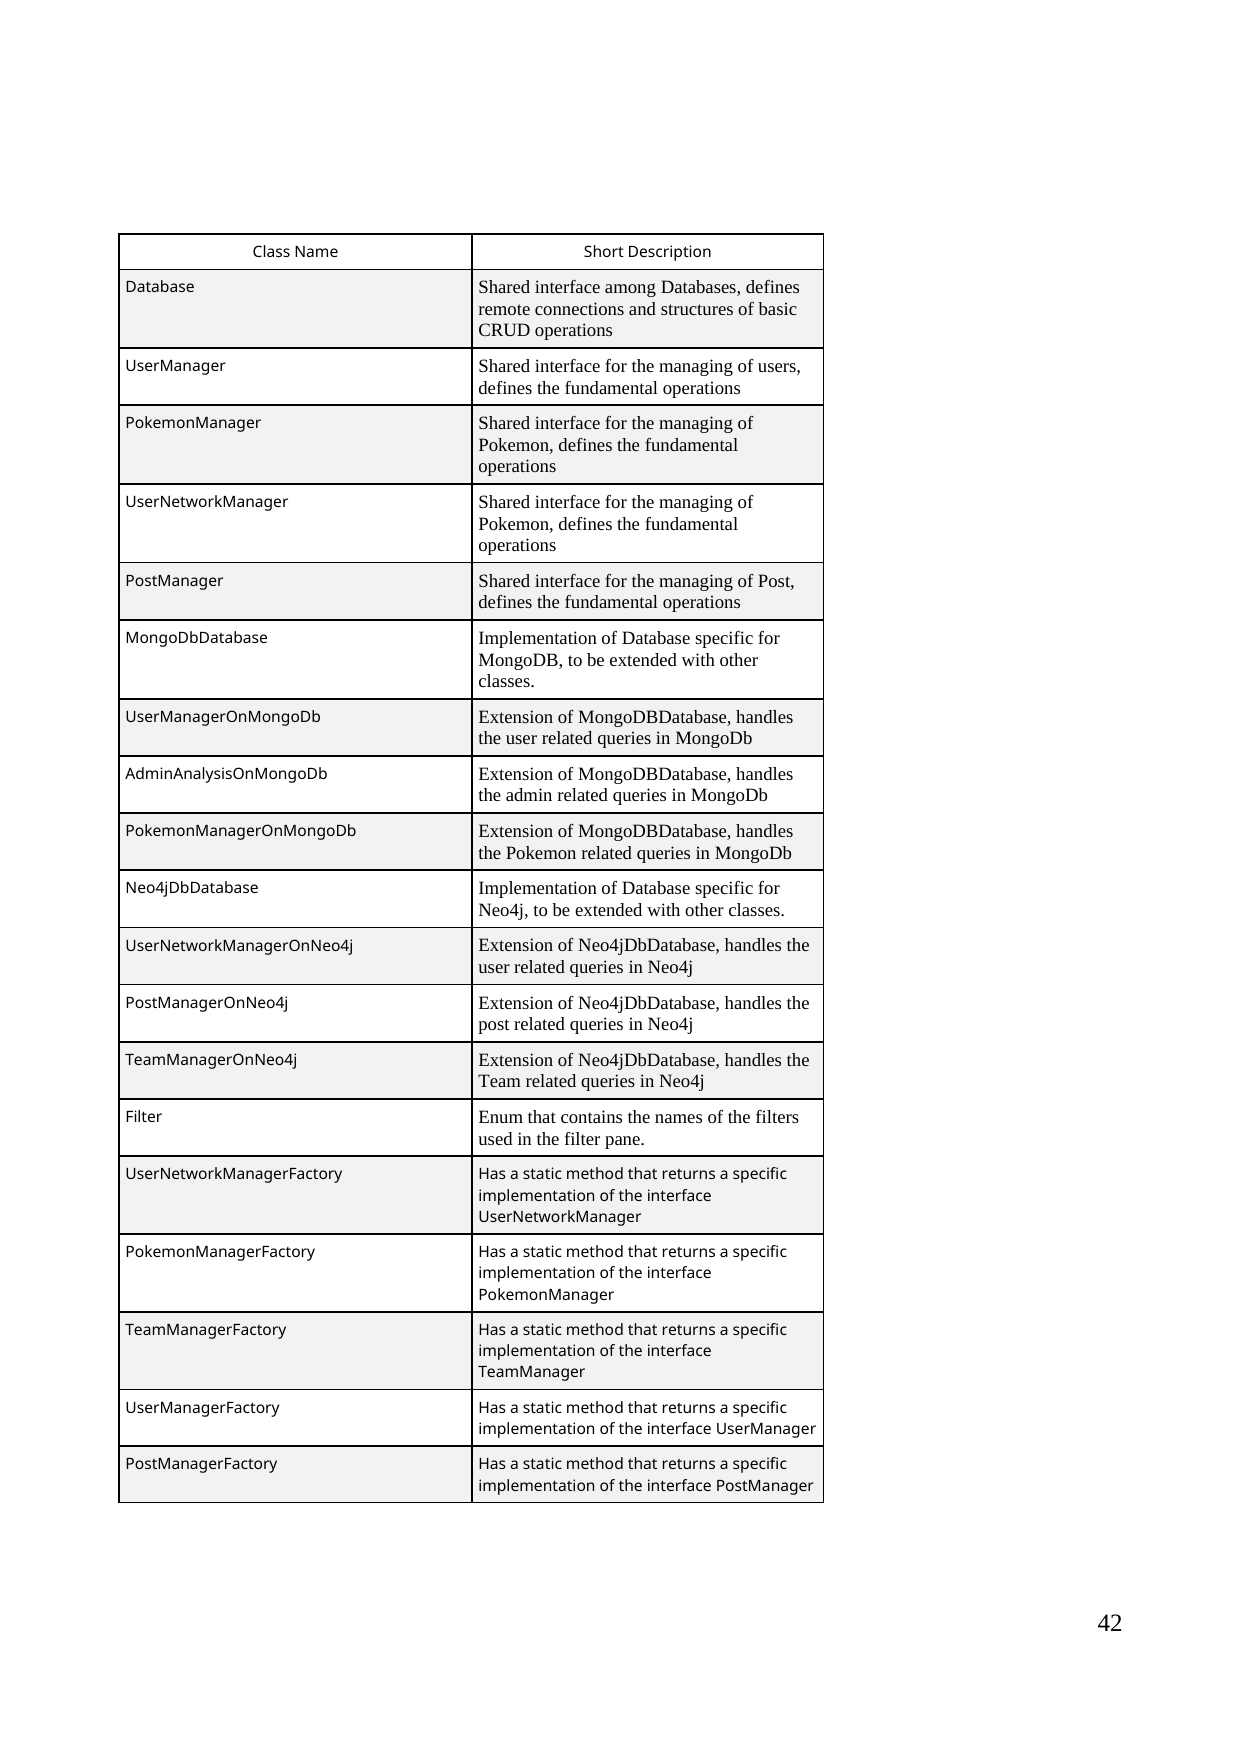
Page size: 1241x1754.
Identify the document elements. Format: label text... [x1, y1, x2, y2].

table_cell Extension of MongoDBDatabase, handles the user related queries in MongoDb [473, 700, 823, 755]
table_cell Shared interface for the managing of Pokemon, defines the fundamental operations [473, 406, 823, 483]
table_cell Implementation of Database specific for MongoDB, to be extended with other classes. [473, 621, 823, 698]
table_cell TeamManagerFactory [120, 1313, 471, 1389]
table_cell Implementation of Database specific for Neo4j, to be extended with other classes. [473, 871, 823, 927]
table_cell UserNetworkManagerOnNeo4j [120, 928, 471, 984]
table_cell Extension of Neo4jDbDatabase, handles the user related queries in Neo4j [473, 928, 823, 984]
table_cell PostManagerFactory [120, 1447, 471, 1502]
table_cell PokemonManagerOnMongoDb [120, 814, 471, 869]
table_cell Has a static method that returns a specific implementation of the interface PostManager [473, 1447, 823, 1502]
table_cell Has a static method that returns a specific implementation of the interface UserNetworkManager [473, 1157, 823, 1233]
table_header Short Description [473, 235, 823, 268]
table_cell PostManager [120, 563, 471, 619]
table_cell Database [120, 270, 471, 347]
table_cell Extension of MongoDBDatabase, handles the admin related queries in MongoDb [473, 757, 823, 812]
table_cell Enum that contains the names of the filters used in the filter pane. [473, 1100, 823, 1155]
table_cell Shared interface among Databases, defines remote connections and structures of basic CRUD operations [473, 270, 823, 347]
table_cell UserManager [120, 349, 471, 404]
table_cell Filter [120, 1100, 471, 1155]
table_cell Extension of Neo4jDbDatabase, handles the Team related queries in Neo4j [473, 1043, 823, 1098]
table_cell AdminAnalysisOnMongoDb [120, 757, 471, 812]
table_cell PokemonManagerFactory [120, 1235, 471, 1311]
table_cell Shared interface for the managing of Post, defines the fundamental operations [473, 563, 823, 619]
table_cell UserManagerFactory [120, 1390, 471, 1445]
table_cell Shared interface for the managing of users, defines the fundamental operations [473, 349, 823, 404]
table_cell Extension of MongoDBDatabase, handles the Pokemon related queries in MongoDb [473, 814, 823, 869]
table_cell Has a static method that returns a specific implementation of the interface PokemonManager [473, 1235, 823, 1311]
table_header Class Name [120, 235, 471, 268]
table_cell UserManagerOnMongoDb [120, 700, 471, 755]
table_cell UserNetworkManagerFactory [120, 1157, 471, 1233]
table_cell UserNetworkManager [120, 485, 471, 562]
table_cell PokemonManager [120, 406, 471, 483]
table_cell Shared interface for the managing of Pokemon, defines the fundamental operations [473, 485, 823, 562]
table_cell Has a static method that returns a specific implementation of the interface UserManager [473, 1390, 823, 1445]
table_cell Extension of Neo4jDbDatabase, handles the post related queries in Neo4j [473, 985, 823, 1041]
table_cell MongoDbDatabase [120, 621, 471, 698]
table_cell TeamManagerOnNeo4j [120, 1043, 471, 1098]
table_cell PostManagerOnNeo4j [120, 985, 471, 1041]
table_cell Neo4jDbDatabase [120, 871, 471, 927]
table_cell Has a static method that returns a specific implementation of the interface TeamManager [473, 1313, 823, 1389]
